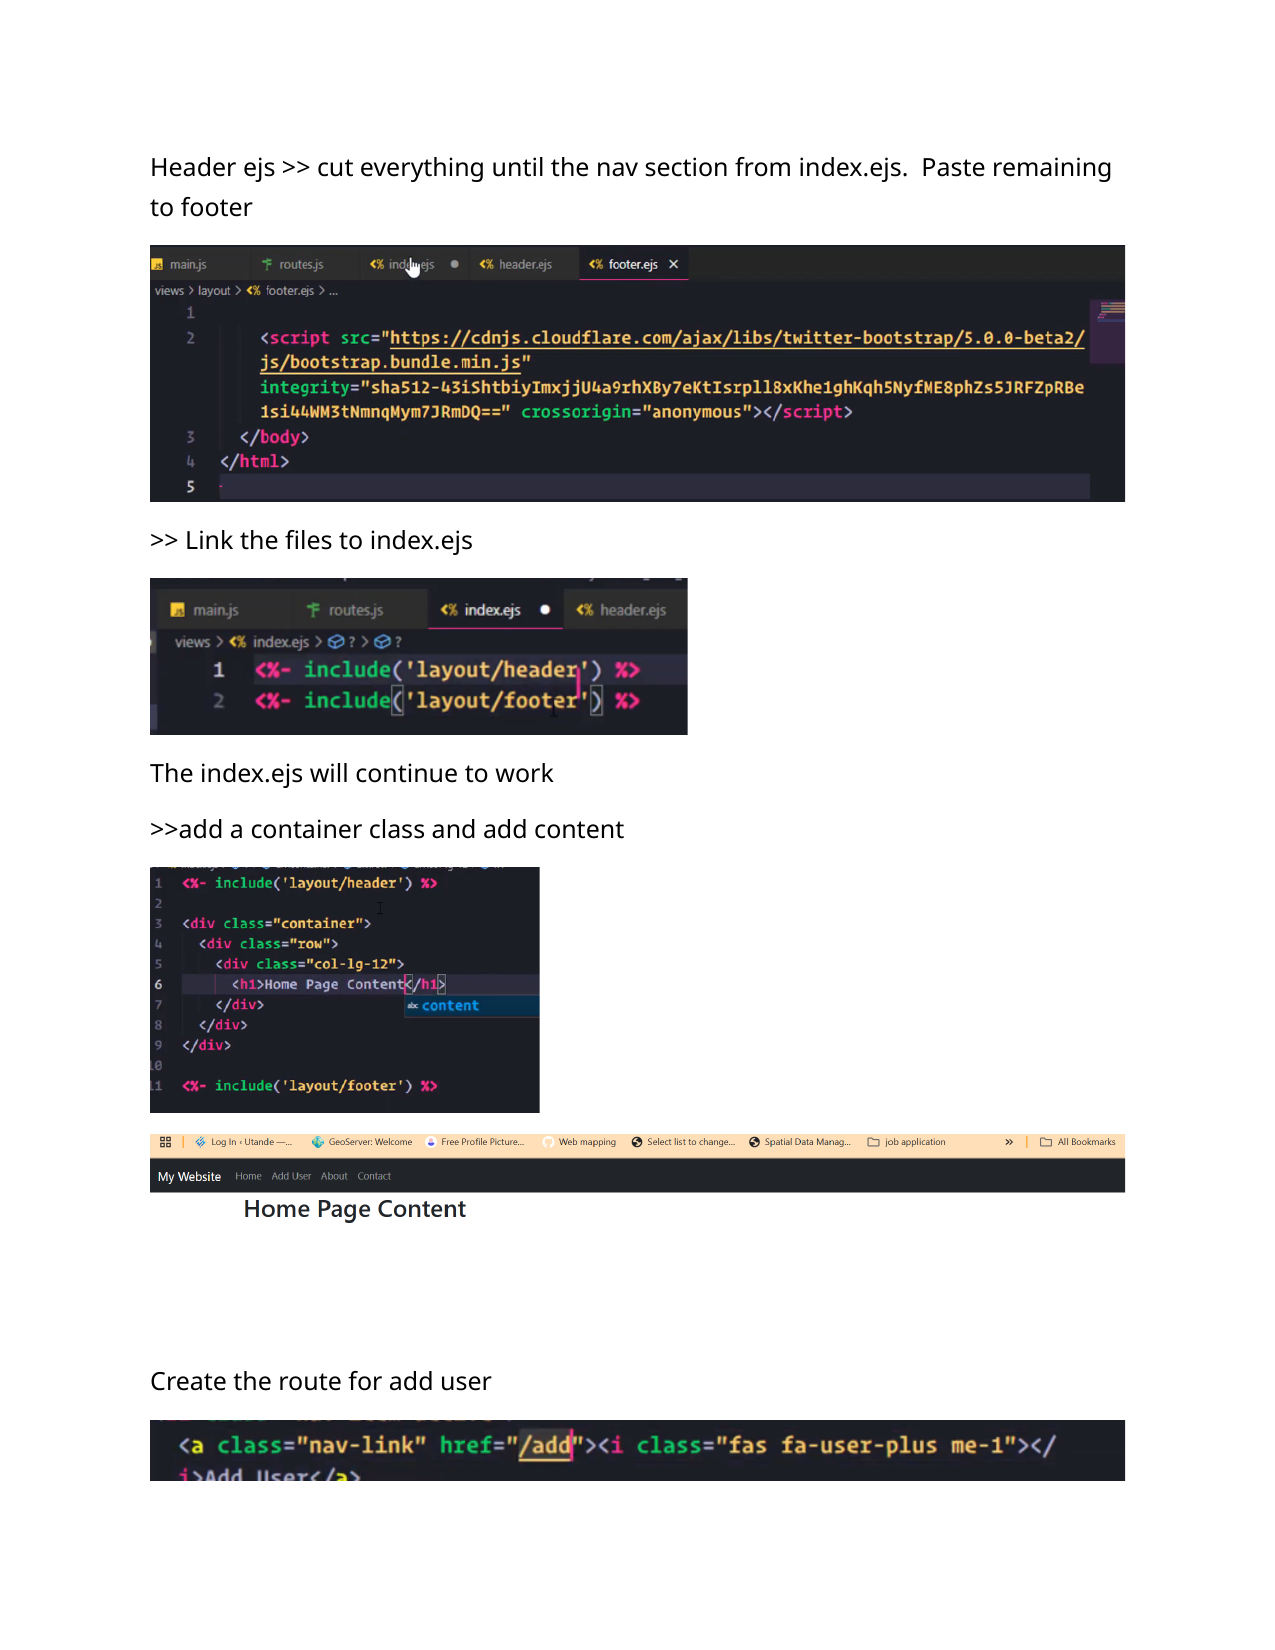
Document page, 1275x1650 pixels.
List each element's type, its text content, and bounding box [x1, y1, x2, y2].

text Create the route for add user [150, 1364, 1125, 1398]
text >> Link the files to index.ejs [150, 523, 1125, 557]
picture [150, 245, 1125, 502]
text >>add a container class and add content [150, 812, 1125, 846]
text Header ejs >> cut everything until the nav section from index.ejs. Paste remaining to footer [150, 150, 1125, 223]
text The index.ejs will continue to work [150, 756, 1125, 790]
picture [150, 1420, 1125, 1481]
picture [150, 1134, 1125, 1287]
picture [150, 578, 688, 735]
picture [150, 867, 540, 1113]
